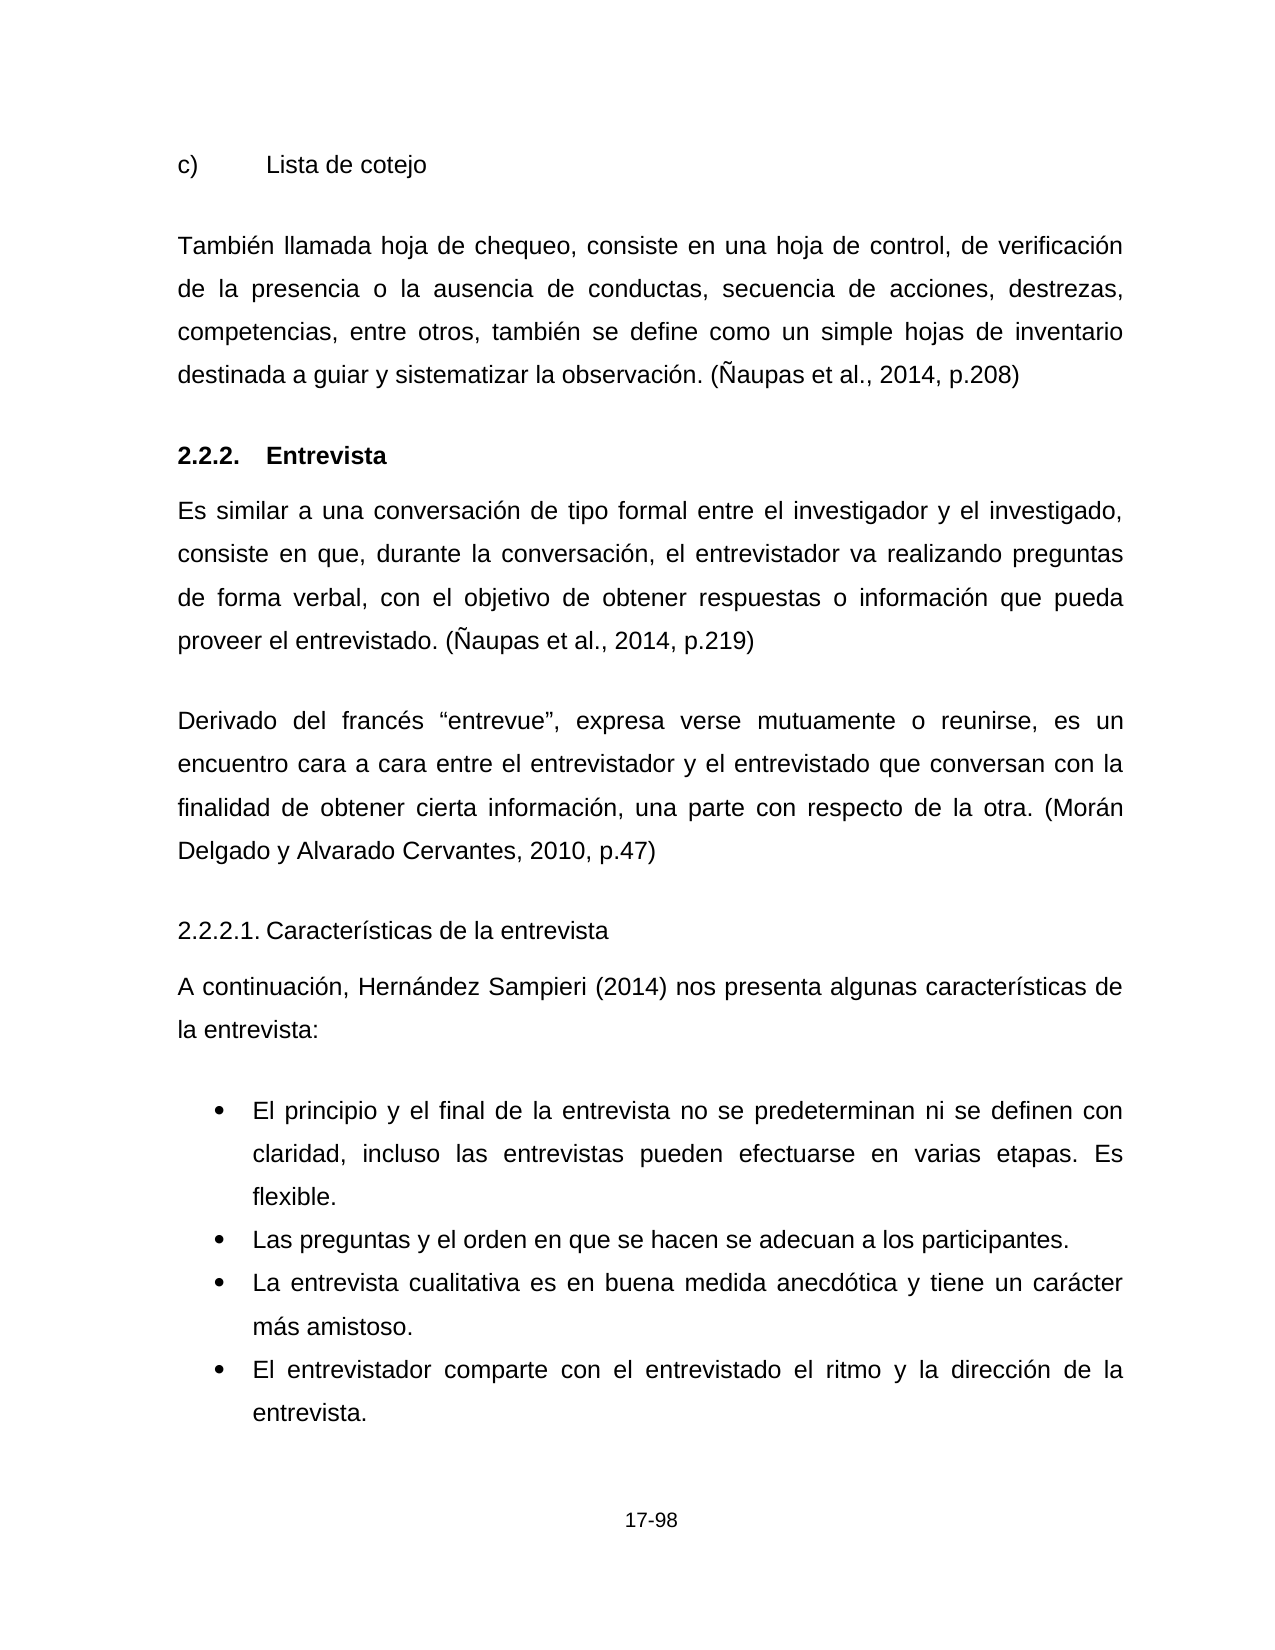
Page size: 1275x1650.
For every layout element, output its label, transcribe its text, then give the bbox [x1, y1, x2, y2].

text Entrevista [177, 441, 1125, 469]
text Derivado del francés “entrevue”, expresa verse mutuamente o reunirse, es un encuentro cara a cara entre el entrevistador y el entrevistado que conversan con la finalidad de obtener cierta información, una parte con respecto de la otra. (Morán Delgado y Alvarado Cervantes, 2010, p.47) [177, 706, 1125, 864]
text Es similar a una conversación de tipo formal entre el investigador y el investigado, consiste en que, durante la conversación, el entrevistador va realizando preguntas de forma verbal, con el objetivo de obtener respuestas o información que pueda proveer el entrevistado. (Ñaupas et al., 2014, p.219) [177, 496, 1125, 654]
text Características de la entrevista [177, 916, 1125, 945]
list Lista de cotejo [177, 150, 1125, 179]
text También llamada hoja de chequeo, consiste en una hoja de control, de verificación de la presencia o la ausencia de conductas, secuencia de acciones, destrezas, competencias, entre otros, también se define como un simple hojas de inventario destinada a guiar y sistematizar la observación. (Ñaupas et al., 2014, p.208) [177, 231, 1125, 389]
list Las preguntas y el orden en que se hacen se adecuan a los participantes. [215, 1225, 1125, 1254]
list La entrevista cualitativa es en buena medida anecdótica y tiene un carácter más amistoso. [215, 1268, 1125, 1340]
text A continuación, Hernández Sampieri (2014) nos presenta algunas características de la entrevista: [177, 972, 1125, 1044]
list El entrevistador comparte con el entrevistado el ritmo y la dirección de la entrevista. [215, 1355, 1125, 1427]
list El principio y el final de la entrevista no se predeterminan ni se definen con claridad, incluso las entrevistas pueden efectuarse en varias etapas. Es flexible. [215, 1096, 1125, 1211]
